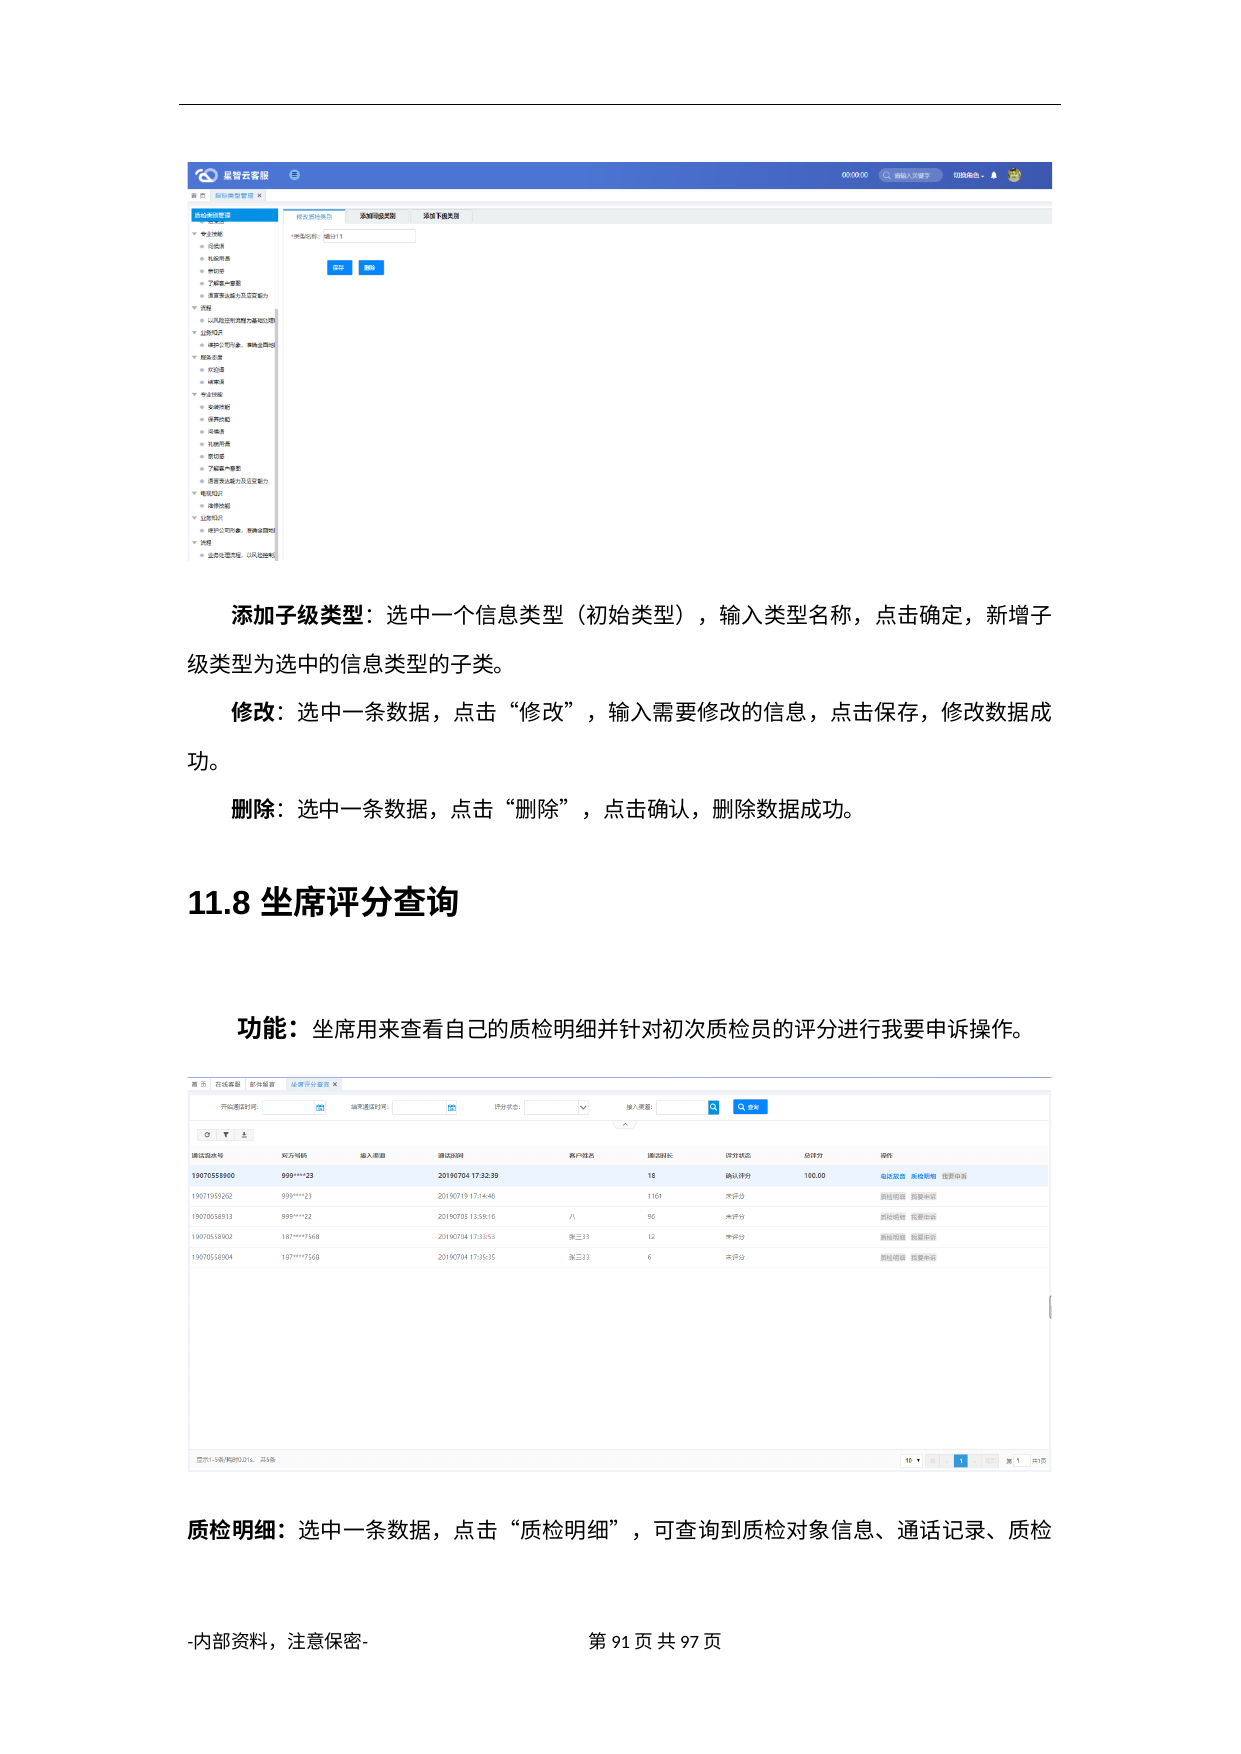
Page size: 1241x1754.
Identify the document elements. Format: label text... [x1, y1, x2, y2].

subtitle 11.8 坐席评分查询 [187, 867, 1053, 932]
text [187, 1513, 1053, 1546]
text 功能：坐席用来查看自己的质检明细并针对初次质检员的评分进行我要申诉操作。 [187, 994, 1053, 1059]
text 添加子级类型：选中一个信息类型（初始类型），输入类型名称，点击确定，新增子级类型为选中的信息类型的子类。 [187, 598, 1053, 679]
text 修改：选中一条数据，点击“修改”，输入需要修改的信息，点击保存，修改数据成功。 [187, 695, 1053, 776]
picture [187, 1077, 1052, 1472]
picture [187, 162, 1053, 561]
text 删除：选中一条数据，点击“删除”，点击确认，删除数据成功。 [187, 792, 1053, 824]
